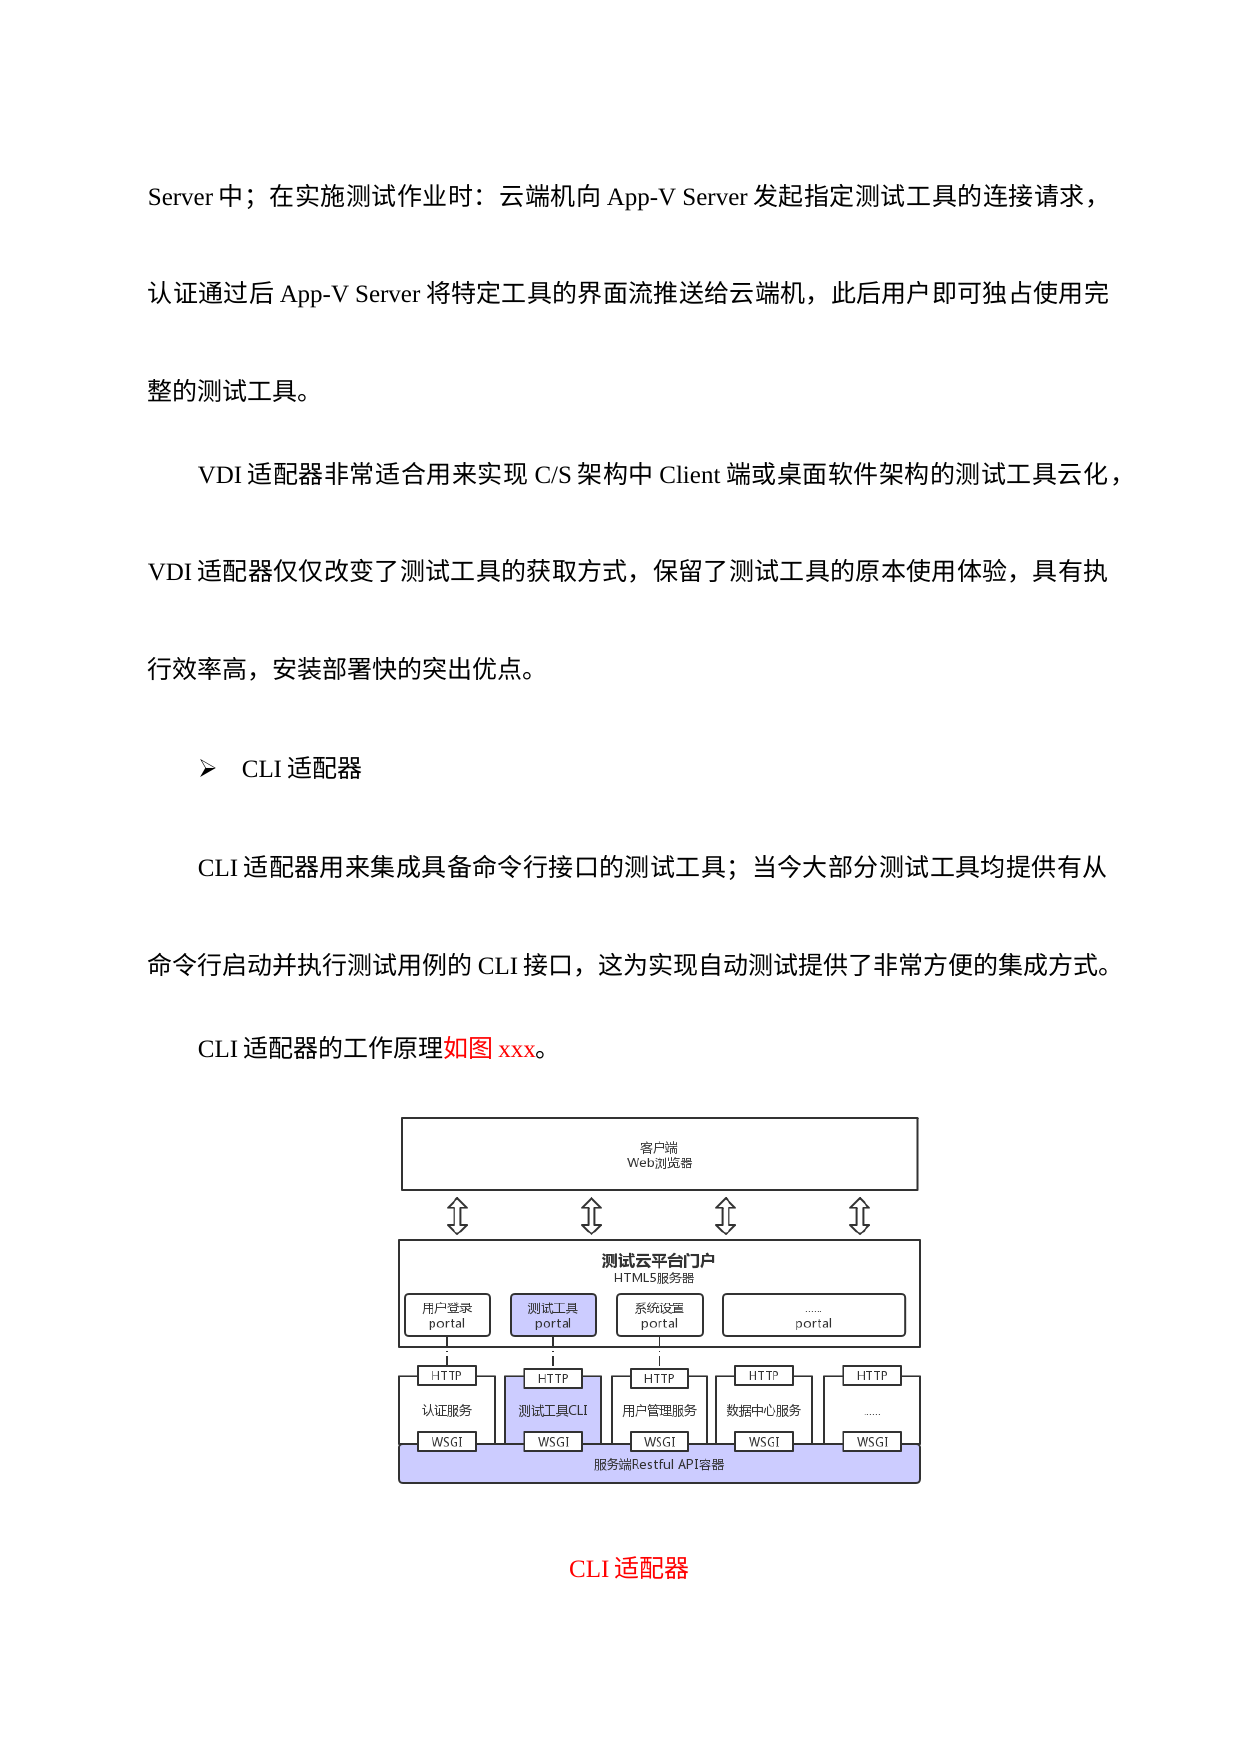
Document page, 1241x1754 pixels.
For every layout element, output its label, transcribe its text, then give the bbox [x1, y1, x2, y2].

picture [329, 1097, 979, 1495]
list CLI适配器 [198, 734, 1110, 799]
text CLI适配器的工作原理如图xxx。 [148, 1014, 1110, 1079]
text VDI适配器非常适合用来实现C/S架构中Client端或桌面软件架构的测试工具云化，VDI适配器仅仅改变了测试工具的获取方式，保留了测试工具的原本使用体验，具有执行效率高，安装部署快的突出优点。 [148, 440, 1110, 700]
text CLI适配器用来集成具备命令行接口的测试工具；当今大部分测试工具均提供有从命令行启动并执行测试用例的CLI接口，这为实现自动测试提供了非常方便的集成方式。 [148, 833, 1110, 996]
text CLI适配器 [148, 1534, 1110, 1599]
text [148, 162, 1110, 422]
